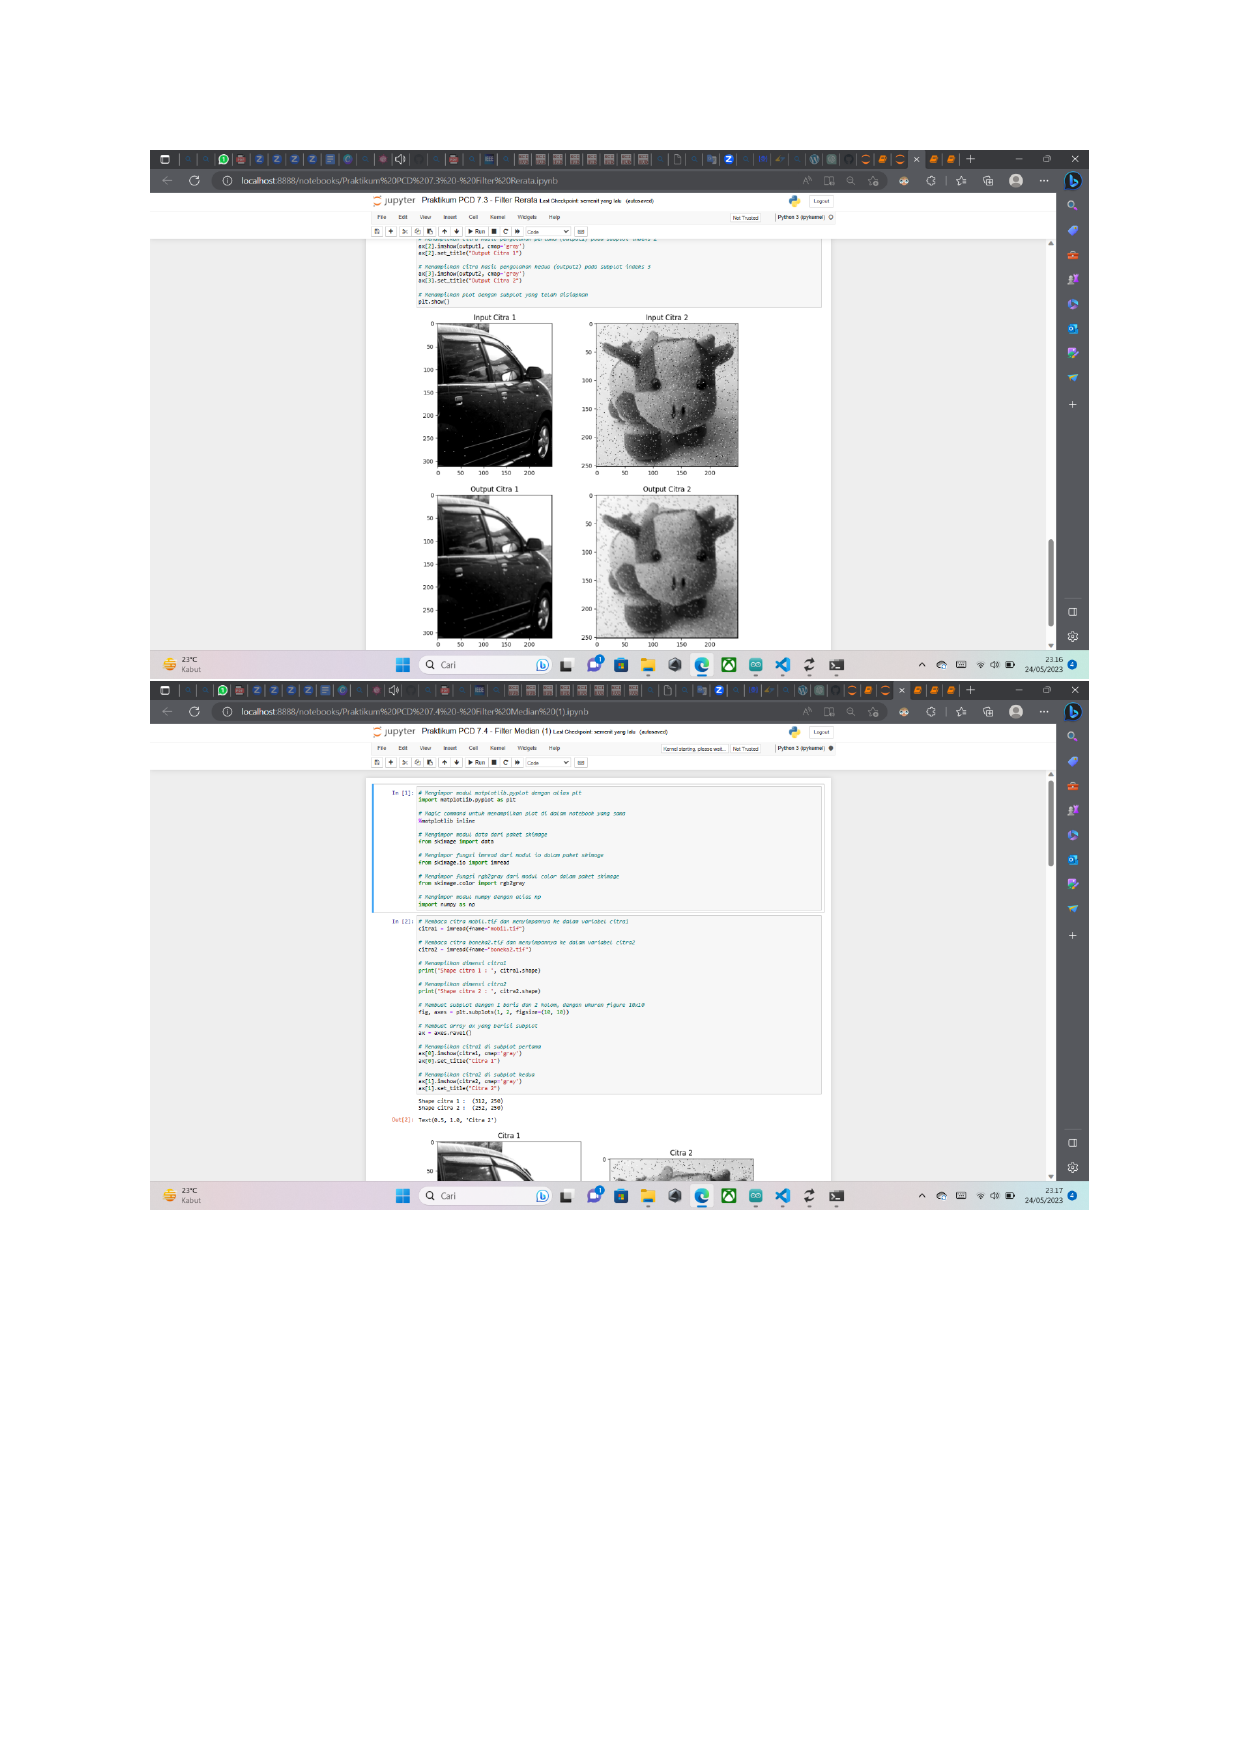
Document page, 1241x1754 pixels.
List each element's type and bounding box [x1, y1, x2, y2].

picture [150, 150, 1089, 679]
picture [150, 681, 1089, 1210]
